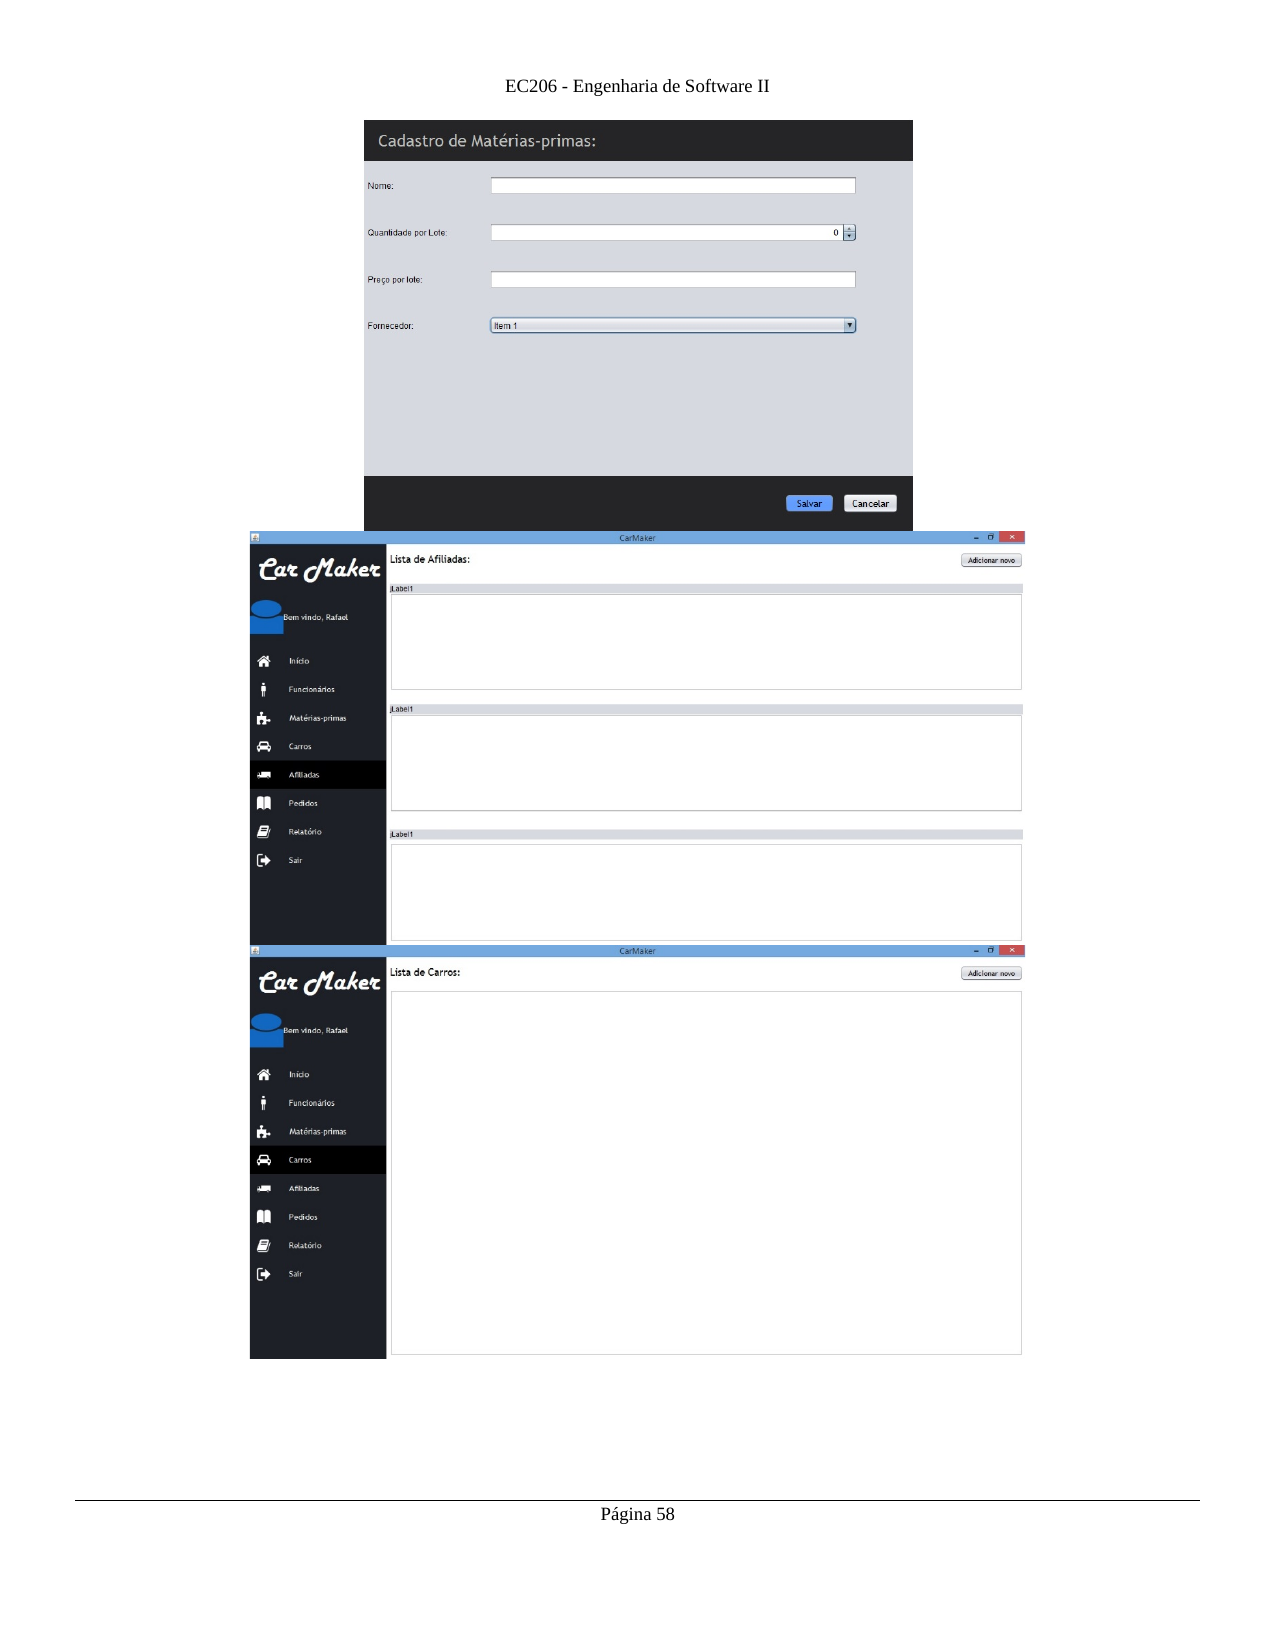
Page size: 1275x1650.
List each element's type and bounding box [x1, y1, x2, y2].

picture [249, 118, 1026, 1359]
